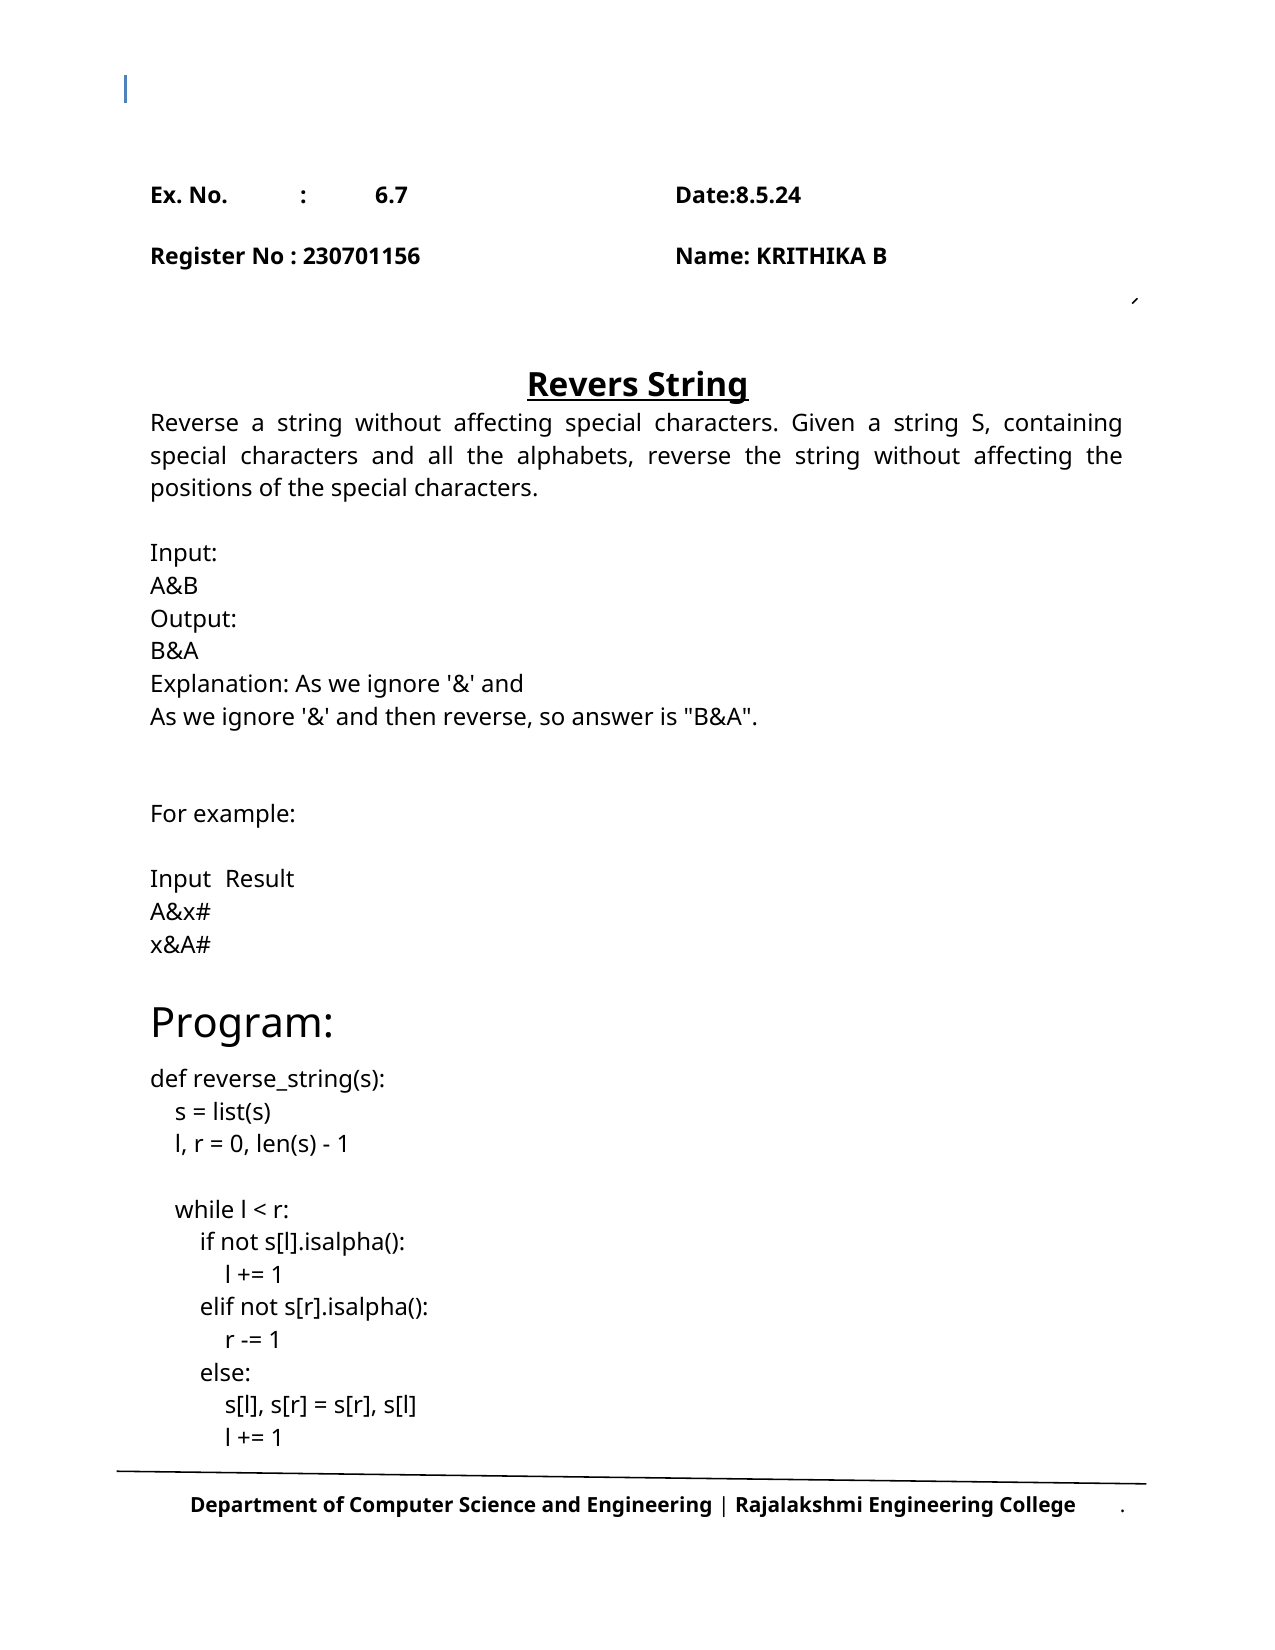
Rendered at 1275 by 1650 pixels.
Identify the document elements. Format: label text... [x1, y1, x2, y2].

text elif not s[r].isalpha(): [150, 1290, 1125, 1323]
text Input Result [150, 862, 1125, 895]
text l += 1 [150, 1421, 1125, 1453]
text Reverse a string without affecting special characters. Given a string S, containing special characters and all the alphabets, reverse the string without affecting the positions of the special characters. [150, 406, 1125, 504]
text s = list(s) [150, 1094, 1125, 1127]
text while l < r: [150, 1192, 1125, 1225]
text Program: [150, 993, 1125, 1049]
text else: [150, 1355, 1125, 1388]
text For example: [150, 797, 1125, 830]
text A&x# [150, 895, 1125, 927]
text Output: [150, 601, 1125, 634]
text Ex. No. : 6.7 Date:8.5.24 [150, 179, 1125, 210]
text r -= 1 [150, 1323, 1125, 1355]
text l, r = 0, len(s) - 1 [150, 1127, 1125, 1160]
text x&A# [150, 927, 1125, 960]
text Input: [150, 536, 1125, 569]
text A&B [150, 569, 1125, 601]
text Register No : 230701156 Name: KRITHIKA B [150, 239, 1125, 271]
text l += 1 [150, 1258, 1125, 1290]
text Explanation: As we ignore '&' and [150, 667, 1125, 699]
text s[l], s[r] = s[r], s[l] [150, 1388, 1125, 1421]
text Revers String [150, 360, 1125, 406]
text def reverse_string(s): [150, 1062, 1125, 1094]
text As we ignore '&' and then reverse, so answer is "B&A". [150, 699, 1125, 732]
text if not s[l].isalpha(): [150, 1225, 1125, 1258]
text B&A [150, 634, 1125, 667]
